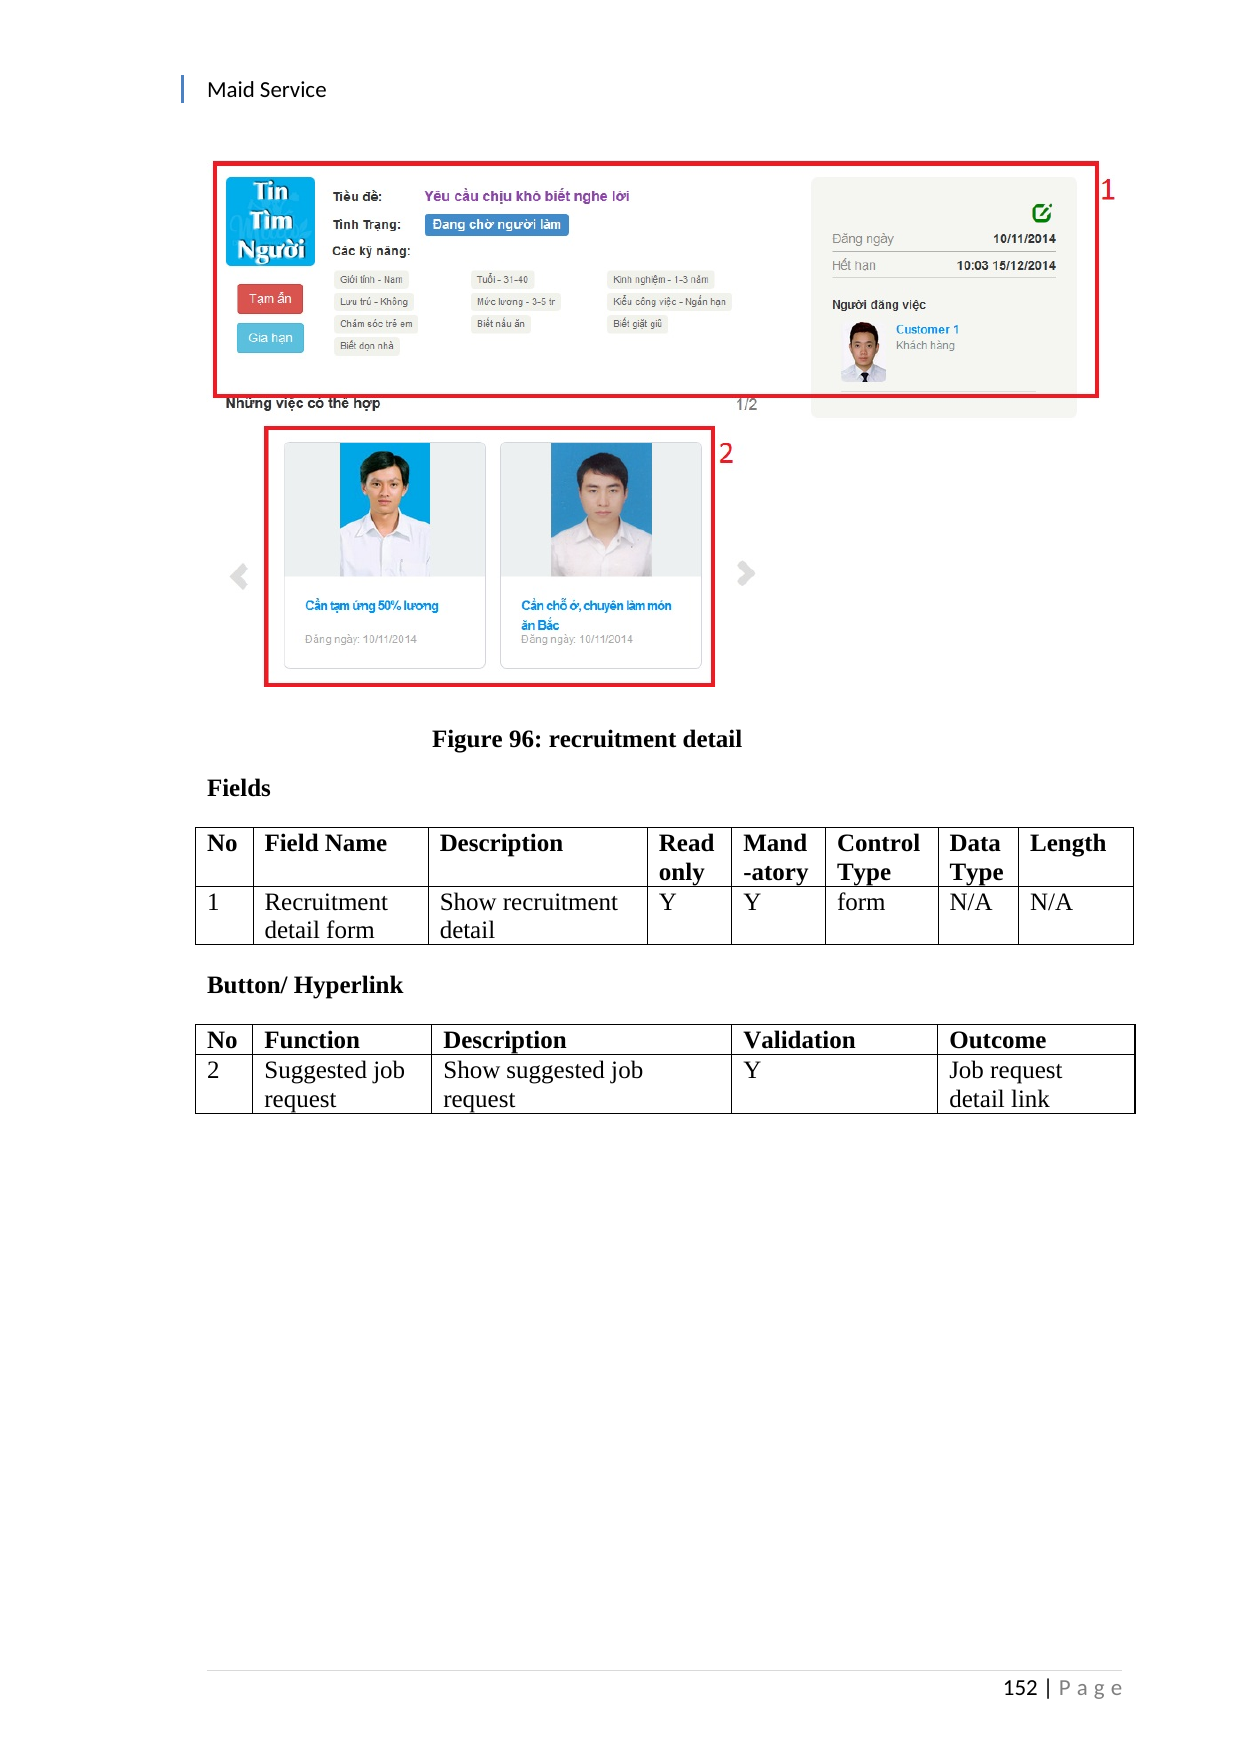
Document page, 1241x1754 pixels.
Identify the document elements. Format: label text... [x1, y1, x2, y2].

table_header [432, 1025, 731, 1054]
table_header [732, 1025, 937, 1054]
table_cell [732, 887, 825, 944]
text Fields [207, 773, 1122, 802]
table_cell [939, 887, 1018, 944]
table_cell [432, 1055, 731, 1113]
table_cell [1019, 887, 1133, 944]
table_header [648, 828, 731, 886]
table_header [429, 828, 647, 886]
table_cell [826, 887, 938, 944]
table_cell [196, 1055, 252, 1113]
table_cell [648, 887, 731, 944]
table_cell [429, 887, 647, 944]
picture [206, 160, 1122, 687]
text Button/ Hyperlink [207, 970, 1122, 999]
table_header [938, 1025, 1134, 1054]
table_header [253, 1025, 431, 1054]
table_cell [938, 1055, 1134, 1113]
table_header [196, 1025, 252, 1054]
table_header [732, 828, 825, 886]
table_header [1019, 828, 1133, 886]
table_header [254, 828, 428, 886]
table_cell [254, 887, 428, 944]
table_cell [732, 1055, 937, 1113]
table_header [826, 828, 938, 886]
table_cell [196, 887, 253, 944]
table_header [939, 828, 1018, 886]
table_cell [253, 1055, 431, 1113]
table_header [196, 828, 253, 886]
